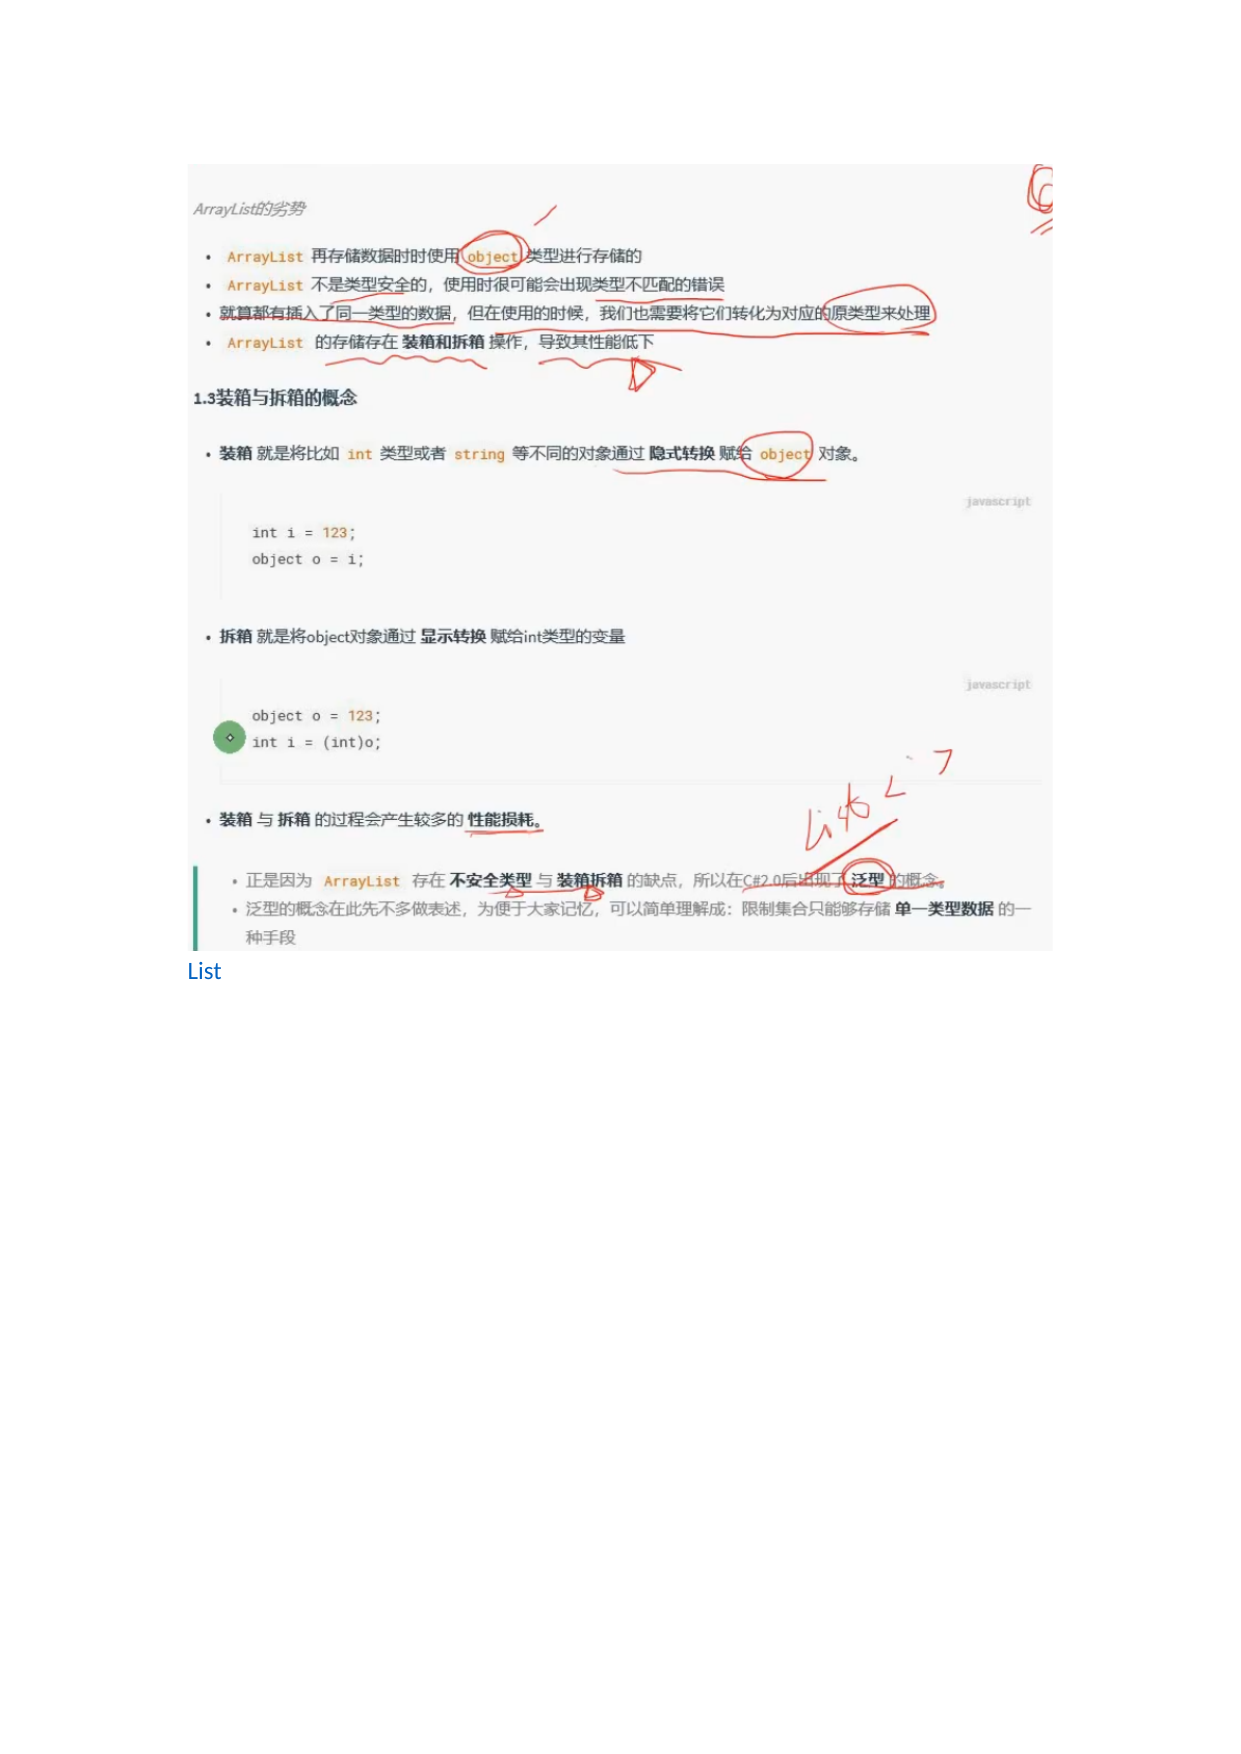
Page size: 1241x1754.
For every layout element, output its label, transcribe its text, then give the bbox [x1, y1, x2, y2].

picture [187, 164, 1053, 951]
text List [187, 952, 1053, 989]
